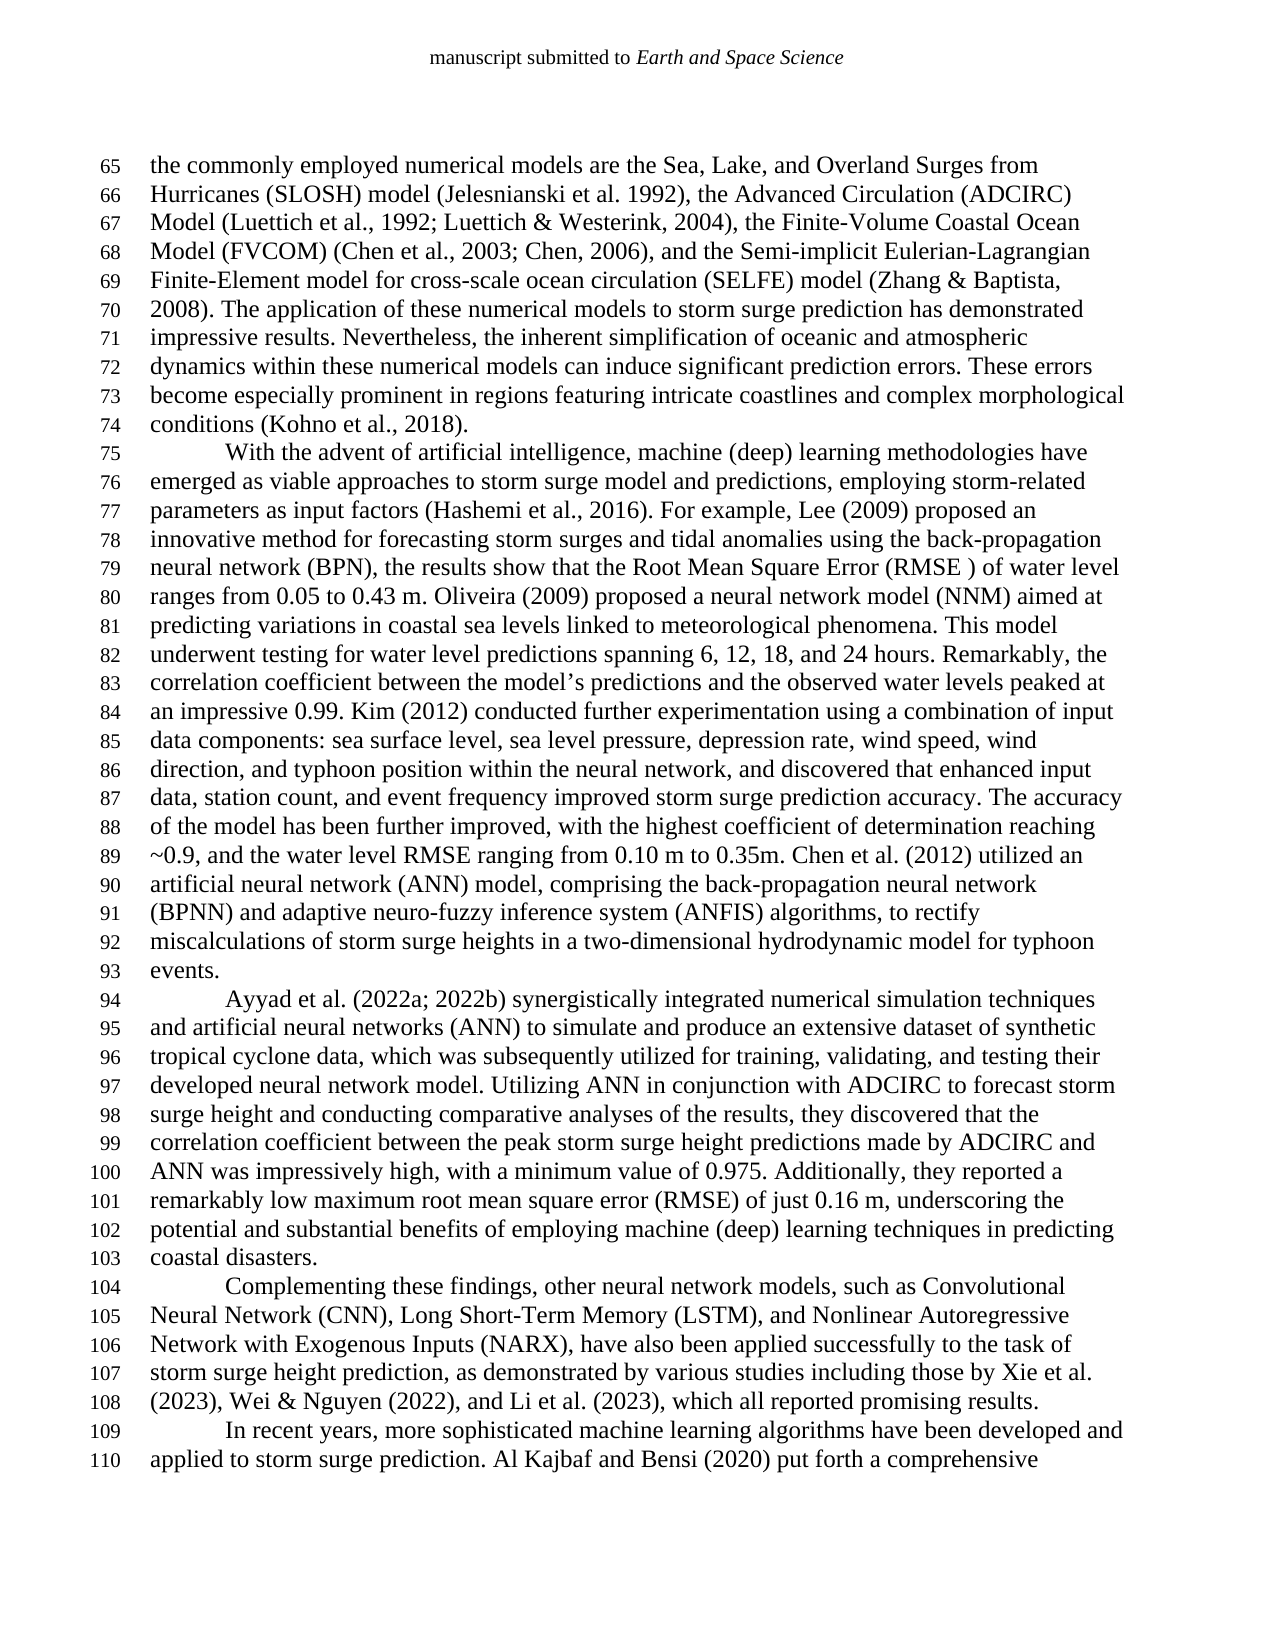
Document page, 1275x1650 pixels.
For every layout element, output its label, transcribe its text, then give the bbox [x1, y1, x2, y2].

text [150, 150, 1125, 437]
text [150, 1415, 1125, 1472]
text With the advent of artificial intelligence, machine (deep) learning methodologies have emerged as viable approaches to storm surge model and predictions, employing storm-related parameters as input factors (Hashemi et al., 2016). For example, Lee (2009) proposed an innovative method for forecasting storm surges and tidal anomalies using the back-propagation neural network (BPN), the results show that the Root Mean Square Error (RMSE ) of water level ranges from 0.05 to 0.43 m. Oliveira (2009) proposed a neural network model (NNM) aimed at predicting variations in coastal sea levels linked to meteorological phenomena. This model underwent testing for water level predictions spanning 6, 12, 18, and 24 hours. Remarkably, the correlation coefficient between the model’s predictions and the observed water levels peaked at an impressive 0.99. Kim (2012) conducted further experimentation using a combination of input data components: sea surface level, sea level pressure, depression rate, wind speed, wind direction, and typhoon position within the neural network, and discovered that enhanced input data, station count, and event frequency improved storm surge prediction accuracy. The accuracy of the model has been further improved, with the highest coefficient of determination reaching ~0.9, and the water level RMSE ranging from 0.10 m to 0.35m. Chen et al. (2012) utilized an artificial neural network (ANN) model, comprising the back-propagation neural network (BPNN) and adaptive neuro-fuzzy inference system (ANFIS) algorithms, to rectify miscalculations of storm surge heights in a two-dimensional hydrodynamic model for typhoon events. [150, 437, 1125, 984]
text Complementing these findings, other neural network models, such as Convolutional Neural Network (CNN), Long Short-Term Memory (LSTM), and Nonlinear Autoregressive Network with Exogenous Inputs (NARX), have also been applied successfully to the task of storm surge height prediction, as demonstrated by various studies including those by Xie et al. (2023), Wei & Nguyen (2022), and Li et al. (2023), which all reported promising results. [150, 1271, 1125, 1415]
text Ayyad et al. (2022a; 2022b) synergistically integrated numerical simulation techniques and artificial neural networks (ANN) to simulate and produce an extensive dataset of synthetic tropical cyclone data, which was subsequently utilized for training, validating, and testing their developed neural network model. Utilizing ANN in conjunction with ADCIRC to forecast storm surge height and conducting comparative analyses of the results, they discovered that the correlation coefficient between the peak storm surge height predictions made by ADCIRC and ANN was impressively high, with a minimum value of 0.975. Additionally, they reported a remarkably low maximum root mean square error (RMSE) of just 0.16 m, underscoring the potential and substantial benefits of employing machine (deep) learning techniques in predicting coastal disasters. [150, 984, 1125, 1271]
